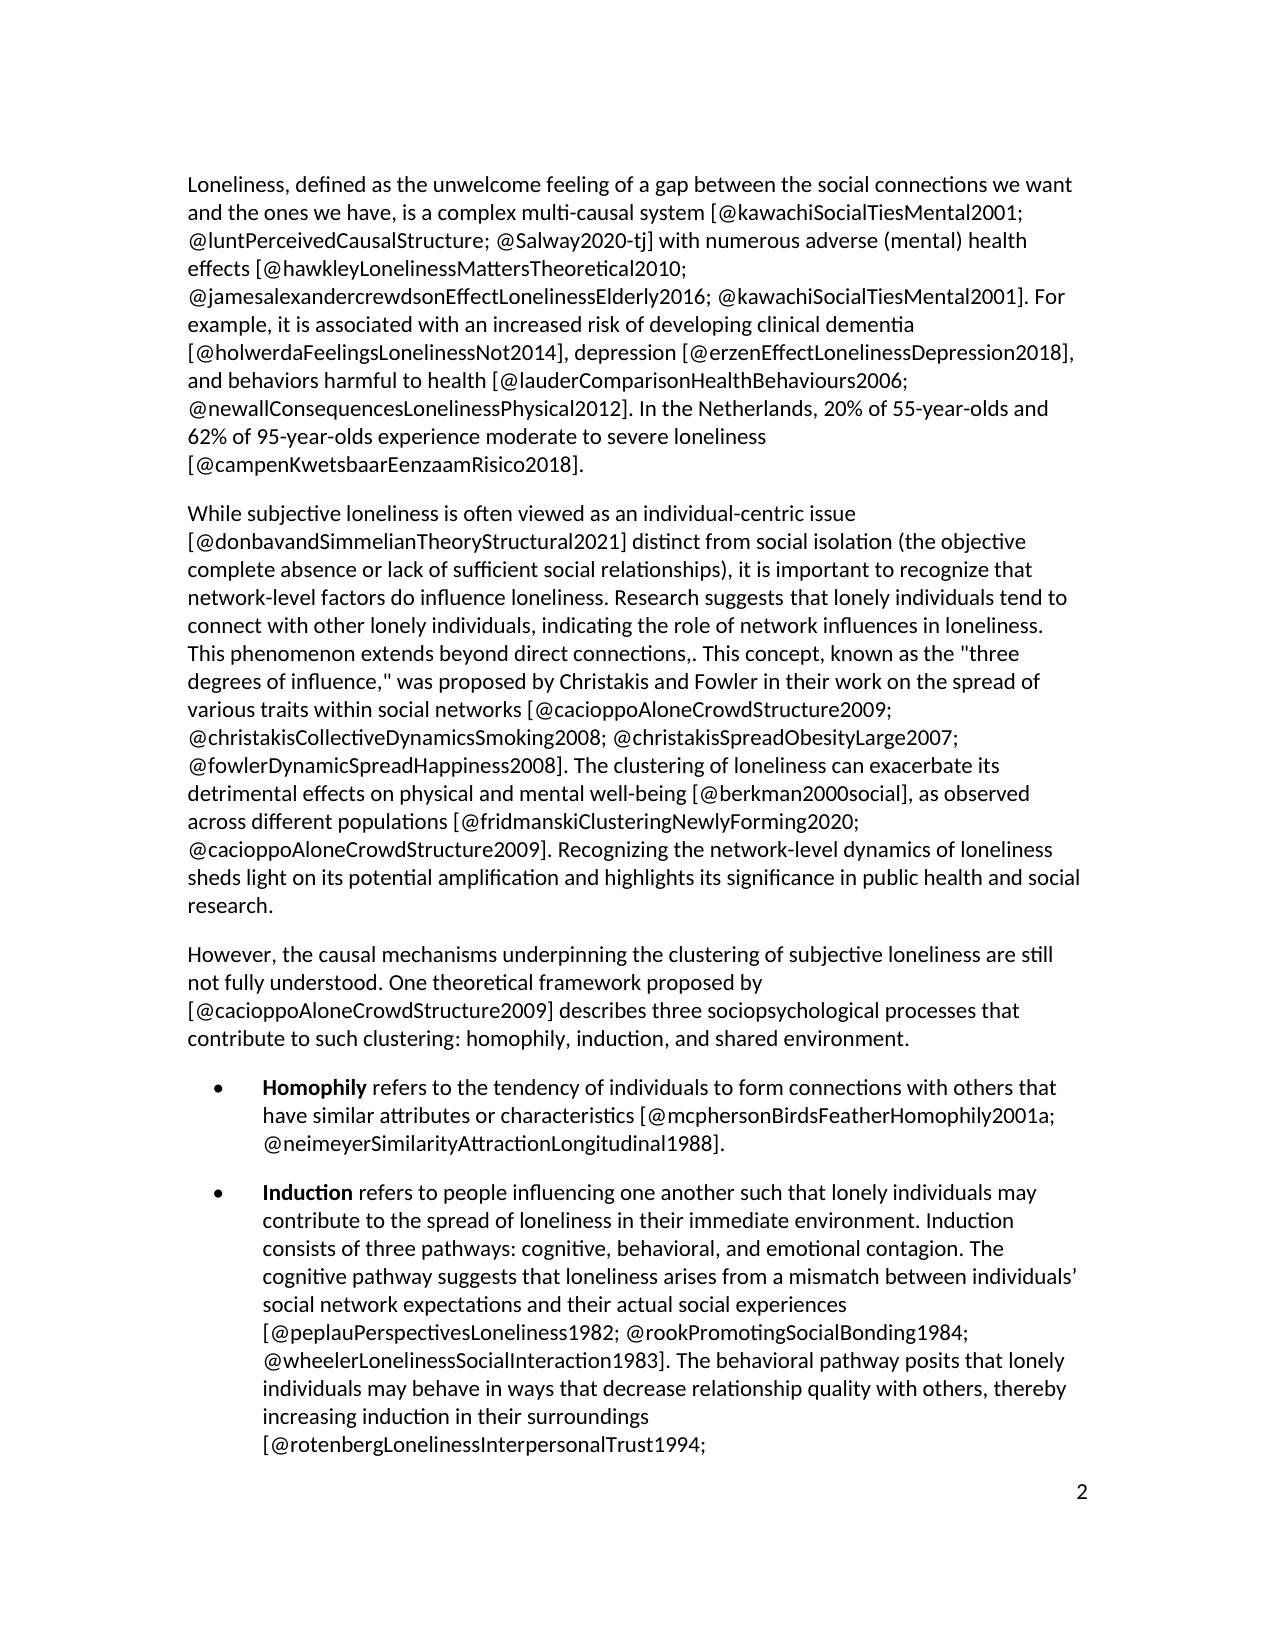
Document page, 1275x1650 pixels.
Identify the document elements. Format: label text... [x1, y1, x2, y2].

list Homophily refers to the tendency of individuals to form connections with others that have similar attributes or characteristics [@mcphersonBirdsFeatherHomophily2001a; @neimeyerSimilarityAttractionLongitudinal1988]. [212, 1073, 1087, 1157]
text While subjective loneliness is often viewed as an individual-centric issue [@donbavandSimmelianTheoryStructural2021] distinct from social isolation (the objective complete absence or lack of sufficient social relationships), it is important to recognize that network-level factors do influence loneliness. Research suggests that lonely individuals tend to connect with other lonely individuals, indicating the role of network influences in loneliness. This phenomenon extends beyond direct connections,. This concept, known as the "three degrees of influence," was proposed by Christakis and Fowler in their work on the spread of various traits within social networks [@cacioppoAloneCrowdStructure2009; @christakisCollectiveDynamicsSmoking2008; @christakisSpreadObesityLarge2007; @fowlerDynamicSpreadHappiness2008]. The clustering of loneliness can exacerbate its detrimental effects on physical and mental well-being [@berkman2000social], as observed across different populations [@fridmanskiClusteringNewlyForming2020; @cacioppoAloneCrowdStructure2009]. Recognizing the network-level dynamics of loneliness sheds light on its potential amplification and highlights its significance in public health and social research. [187, 499, 1087, 919]
text However, the causal mechanisms underpinning the clustering of subjective loneliness are still not fully understood. One theoretical framework proposed by [@cacioppoAloneCrowdStructure2009] describes three sociopsychological processes that contribute to such clustering: homophily, induction, and shared environment. [187, 940, 1087, 1052]
text Loneliness, defined as the unwelcome feeling of a gap between the social connections we want and the ones we have, is a complex multi-causal system [@kawachiSocialTiesMental2001; @luntPerceivedCausalStructure; @Salway2020-tj] with numerous adverse (mental) health effects [@hawkleyLonelinessMattersTheoretical2010; @jamesalexandercrewdsonEffectLonelinessElderly2016; @kawachiSocialTiesMental2001]. For example, it is associated with an increased risk of developing clinical dementia [@holwerdaFeelingsLonelinessNot2014], depression [@erzenEffectLonelinessDepression2018], and behaviors harmful to health [@lauderComparisonHealthBehaviours2006; @newallConsequencesLonelinessPhysical2012]. In the Netherlands, 20% of 55-year-olds and 62% of 95-year-olds experience moderate to severe loneliness [@campenKwetsbaarEenzaamRisico2018]. [187, 170, 1087, 478]
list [212, 1178, 1087, 1458]
